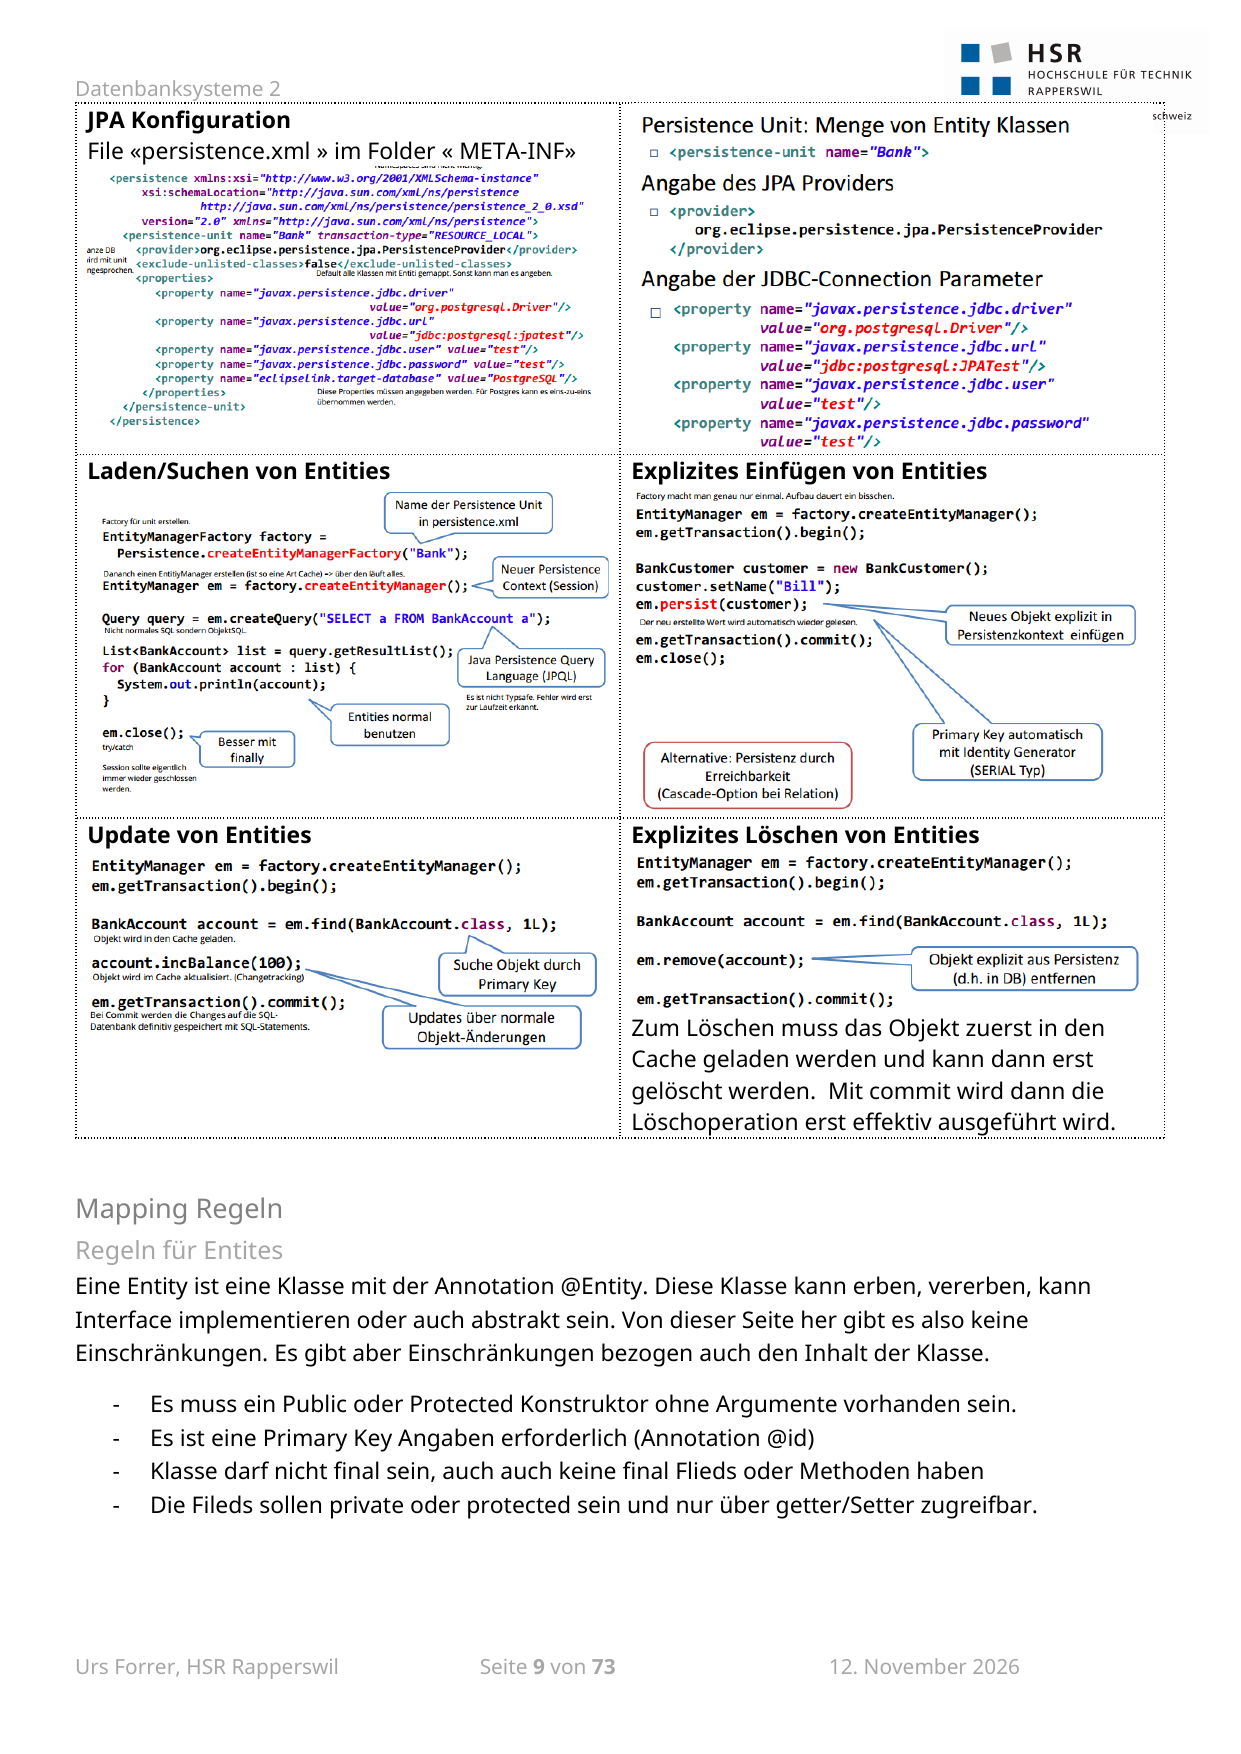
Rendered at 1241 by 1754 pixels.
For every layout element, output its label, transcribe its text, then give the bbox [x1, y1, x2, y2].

table_cell Explizites Löschen von Entities Zum Löschen muss das Objekt zuerst in den Cache geladen werden und kann dann erst gelöscht werden. Mit commit wird dann die Löschoperation erst effektiv ausgeführt wird. [620, 817, 1164, 1137]
table_cell [620, 102, 631, 454]
table_cell Explizites Einfügen von Entities [620, 454, 1164, 817]
picture [631, 850, 1153, 1012]
picture [943, 29, 1210, 134]
table_cell [1153, 102, 1164, 454]
subtitle Regeln für Entites [75, 1233, 1165, 1267]
list Die Fileds sollen private oder protected sein und nur über getter/Setter zugreifbar. [112, 1489, 1165, 1520]
picture [631, 486, 1153, 817]
picture [87, 166, 609, 428]
subtitle Mapping Regeln [75, 1189, 1165, 1226]
text Eine Entity ist eine Klasse mit der Annotation @Entity. Diese Klasse kann erben, vererben, kann Interface implementieren oder auch abstrakt sein. Von dieser Seite her gibt es also keine Einschränkungen. Es gibt aber Einschränkungen bezogen auch den Inhalt der Klasse. [75, 1270, 1165, 1368]
picture [87, 486, 609, 798]
table_cell Update von Entities [76, 817, 620, 1137]
list Es muss ein Public oder Protected Konstruktor ohne Argumente vorhanden sein. [112, 1388, 1165, 1419]
picture [87, 850, 609, 1058]
table_cell JPA Konfiguration File «persistence.xml » im Folder « META-INF» [76, 102, 620, 454]
list Klasse darf nicht final sein, auch auch keine final Flieds oder Methoden haben [112, 1455, 1165, 1486]
picture [631, 103, 1153, 454]
table_cell Laden/Suchen von Entities [76, 454, 620, 817]
list Es ist eine Primary Key Angaben erforderlich (Annotation @id) [112, 1421, 1165, 1453]
